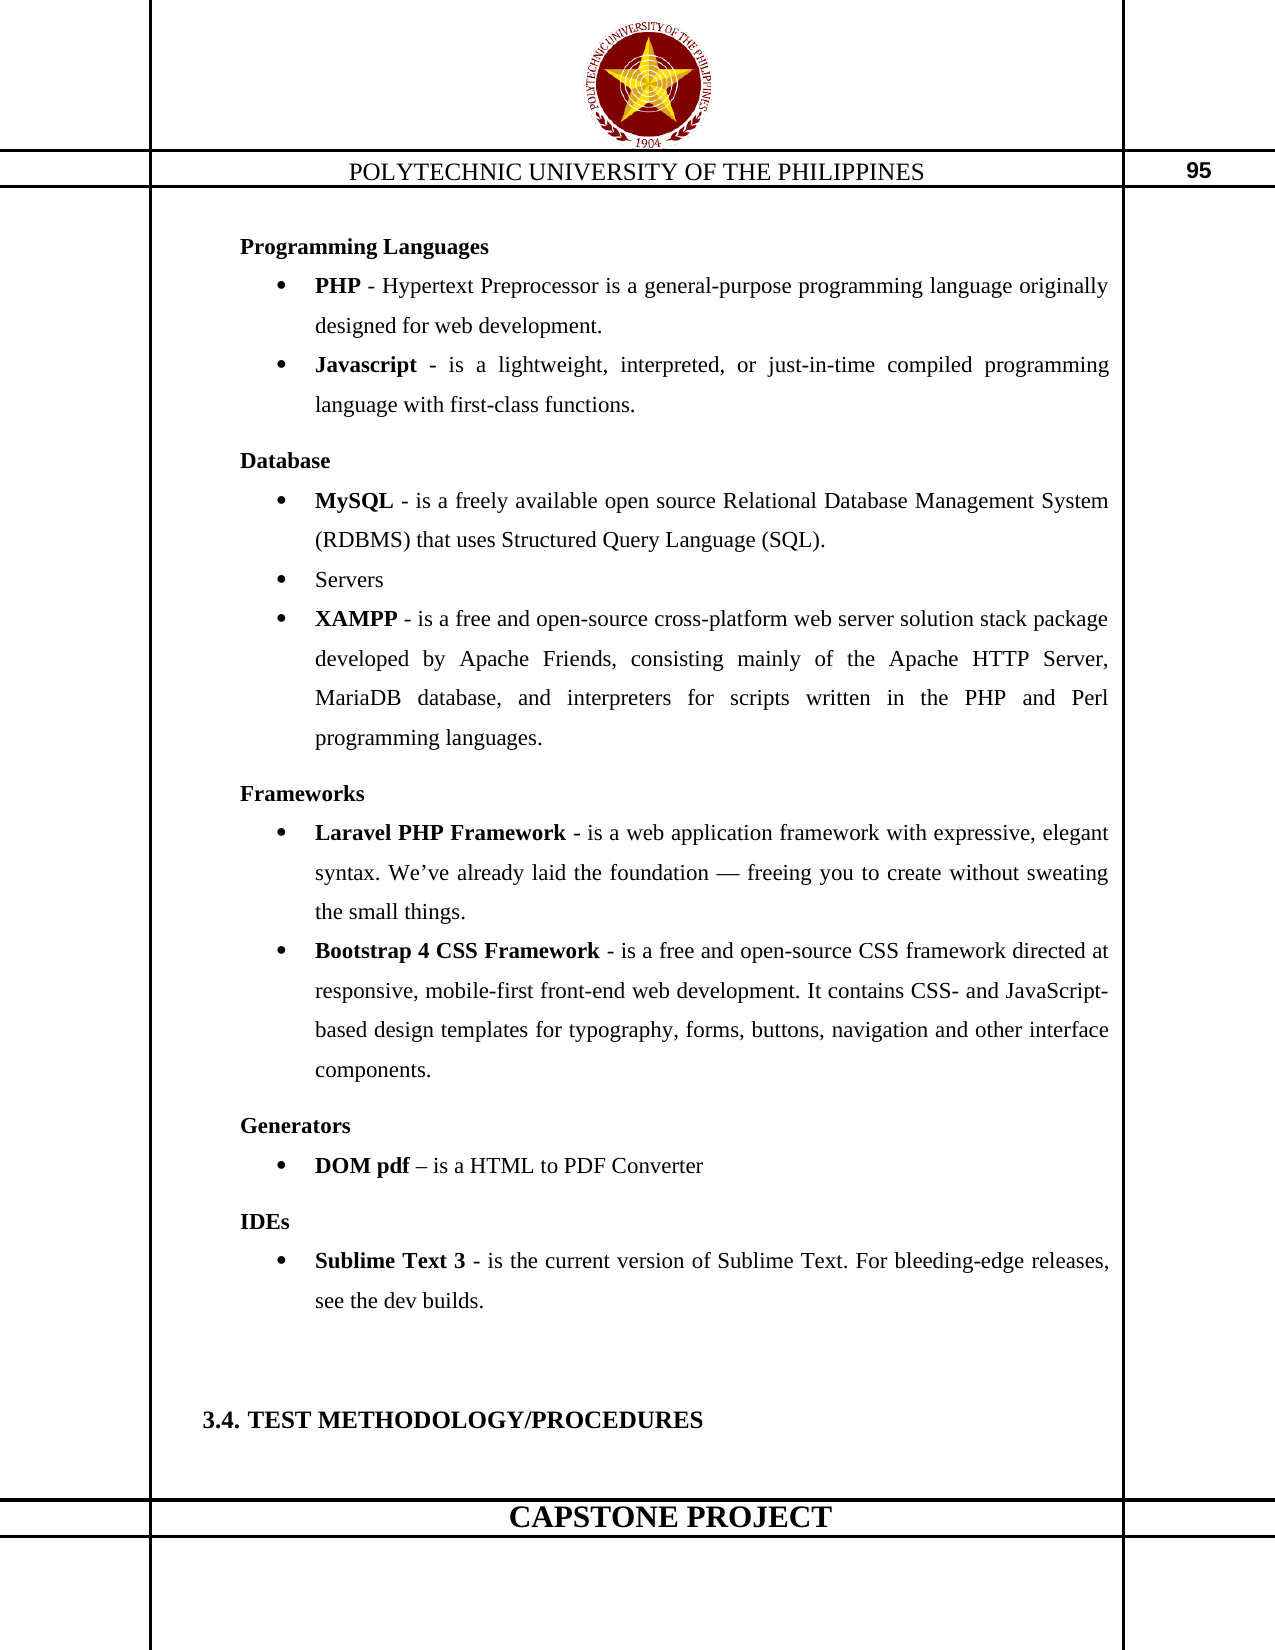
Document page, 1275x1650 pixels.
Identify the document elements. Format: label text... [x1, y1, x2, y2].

text IDEs [240, 1208, 1110, 1234]
list Sublime Text 3 - is the current version of Sublime Text. For bleeding-edge releases, see the dev builds. [277, 1247, 1110, 1313]
list Bootstrap 4 CSS Framework - is a free and open-source CSS framework directed at responsive, mobile-first front-end web development. It contains CSS- and JavaScript-based design templates for typography, forms, buttons, navigation and other interface components. [277, 938, 1110, 1082]
list DOM pdf – is a HTML to PDF Converter [277, 1152, 1110, 1178]
text Frameworks [240, 780, 1110, 806]
text Database [240, 447, 1110, 473]
picture [583, 20, 712, 149]
list Servers [277, 566, 1110, 592]
text Generators [240, 1112, 1110, 1138]
list XAMPP - is a free and open-source cross-platform web server solution stack package developed by Apache Friends, consisting mainly of the Apache HTTP Server, MariaDB database, and interpreters for scripts written in the PHP and Perl programming languages. [277, 605, 1110, 750]
text Programming Languages [240, 233, 1110, 259]
list Laravel PHP Framework - is a web application framework with expressive, elegant syntax. We’ve already laid the foundation — freeing you to create without sweating the small things. [277, 819, 1110, 924]
list Javascript - is a lightweight, interpreted, or just-in-time compiled programming language with first-class functions. [277, 352, 1110, 417]
list TEST METHODOLOGY/PROCEDURES [202, 1405, 1110, 1434]
list PHP - Hypertext Preprocessor is a general-purpose programming language originally designed for web development. [277, 273, 1110, 338]
list MySQL - is a freely available open source Relational Database Management System (RDBMS) that uses Structured Query Language (SQL). [277, 487, 1110, 552]
